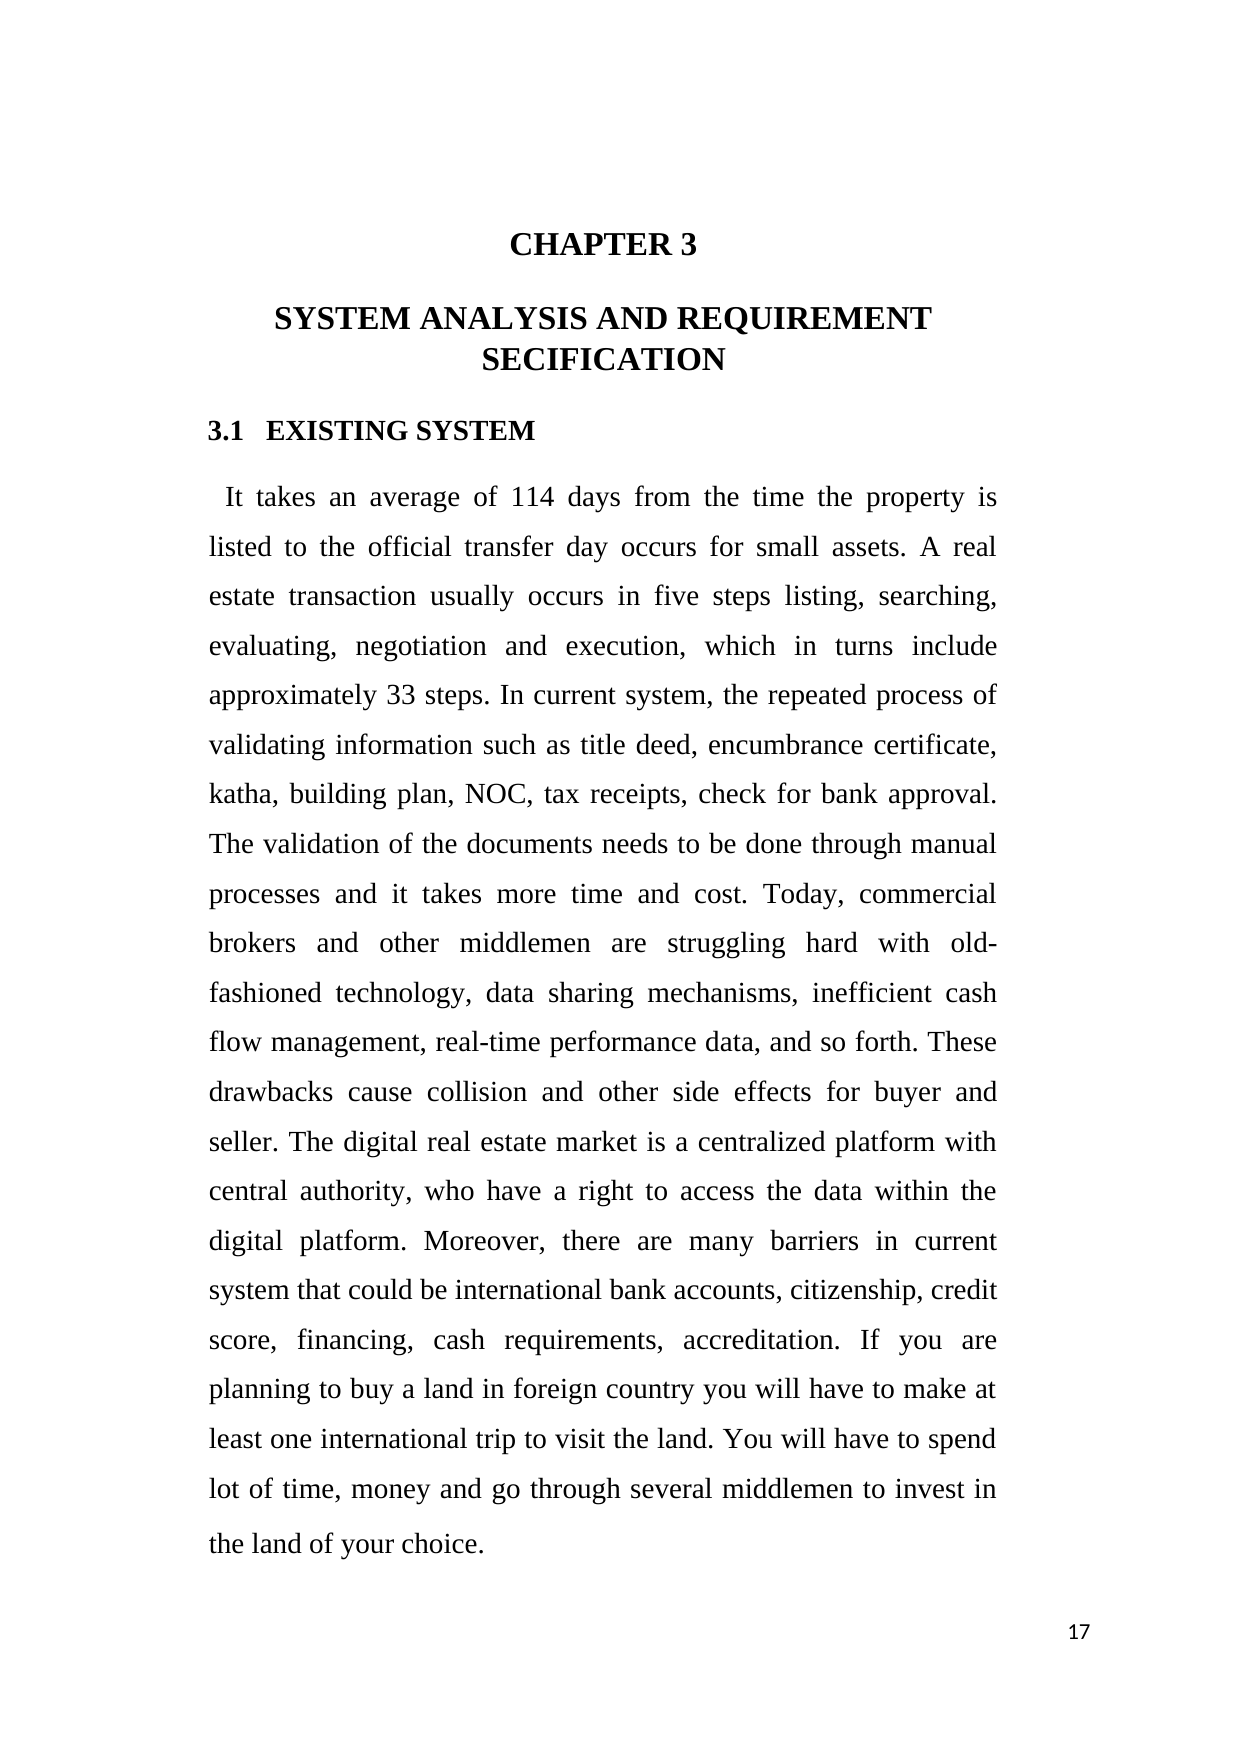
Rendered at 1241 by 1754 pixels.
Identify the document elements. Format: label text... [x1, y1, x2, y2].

text SYSTEM ANALYSIS AND REQUIREMENT SECIFICATION [150, 298, 1056, 378]
text It takes an average of 114 days from the time the property is listed to the official transfer day occurs for small assets. A real estate transaction usually occurs in five steps listing, searching, evaluating, negotiation and execution, which in turns include approximately 33 steps. In current system, the repeated process of validating information such as title deed, encumbrance certificate, katha, building plan, NOC, tax receipts, check for bank approval. The validation of the documents needs to be done through manual processes and it takes more time and cost. Today, commercial brokers and other middlemen are struggling hard with old-fashioned technology, data sharing mechanisms, inefficient cash flow management, real-time performance data, and so forth. These drawbacks cause collision and other side effects for buyer and seller. The digital real estate market is a centralized platform with central authority, who have a right to access the data within the digital platform. Moreover, there are many barriers in current system that could be international bank accounts, citizenship, credit score, financing, cash requirements, accreditation. If you are planning to buy a land in foreign country you will have to make at least one international trip to visit the land. You will have to spend lot of time, money and go through several middlemen to invest in the land of your choice. [208, 479, 998, 1561]
text 3.1 EXISTING SYSTEM [207, 413, 1090, 447]
text CHAPTER 3 [150, 224, 1056, 262]
